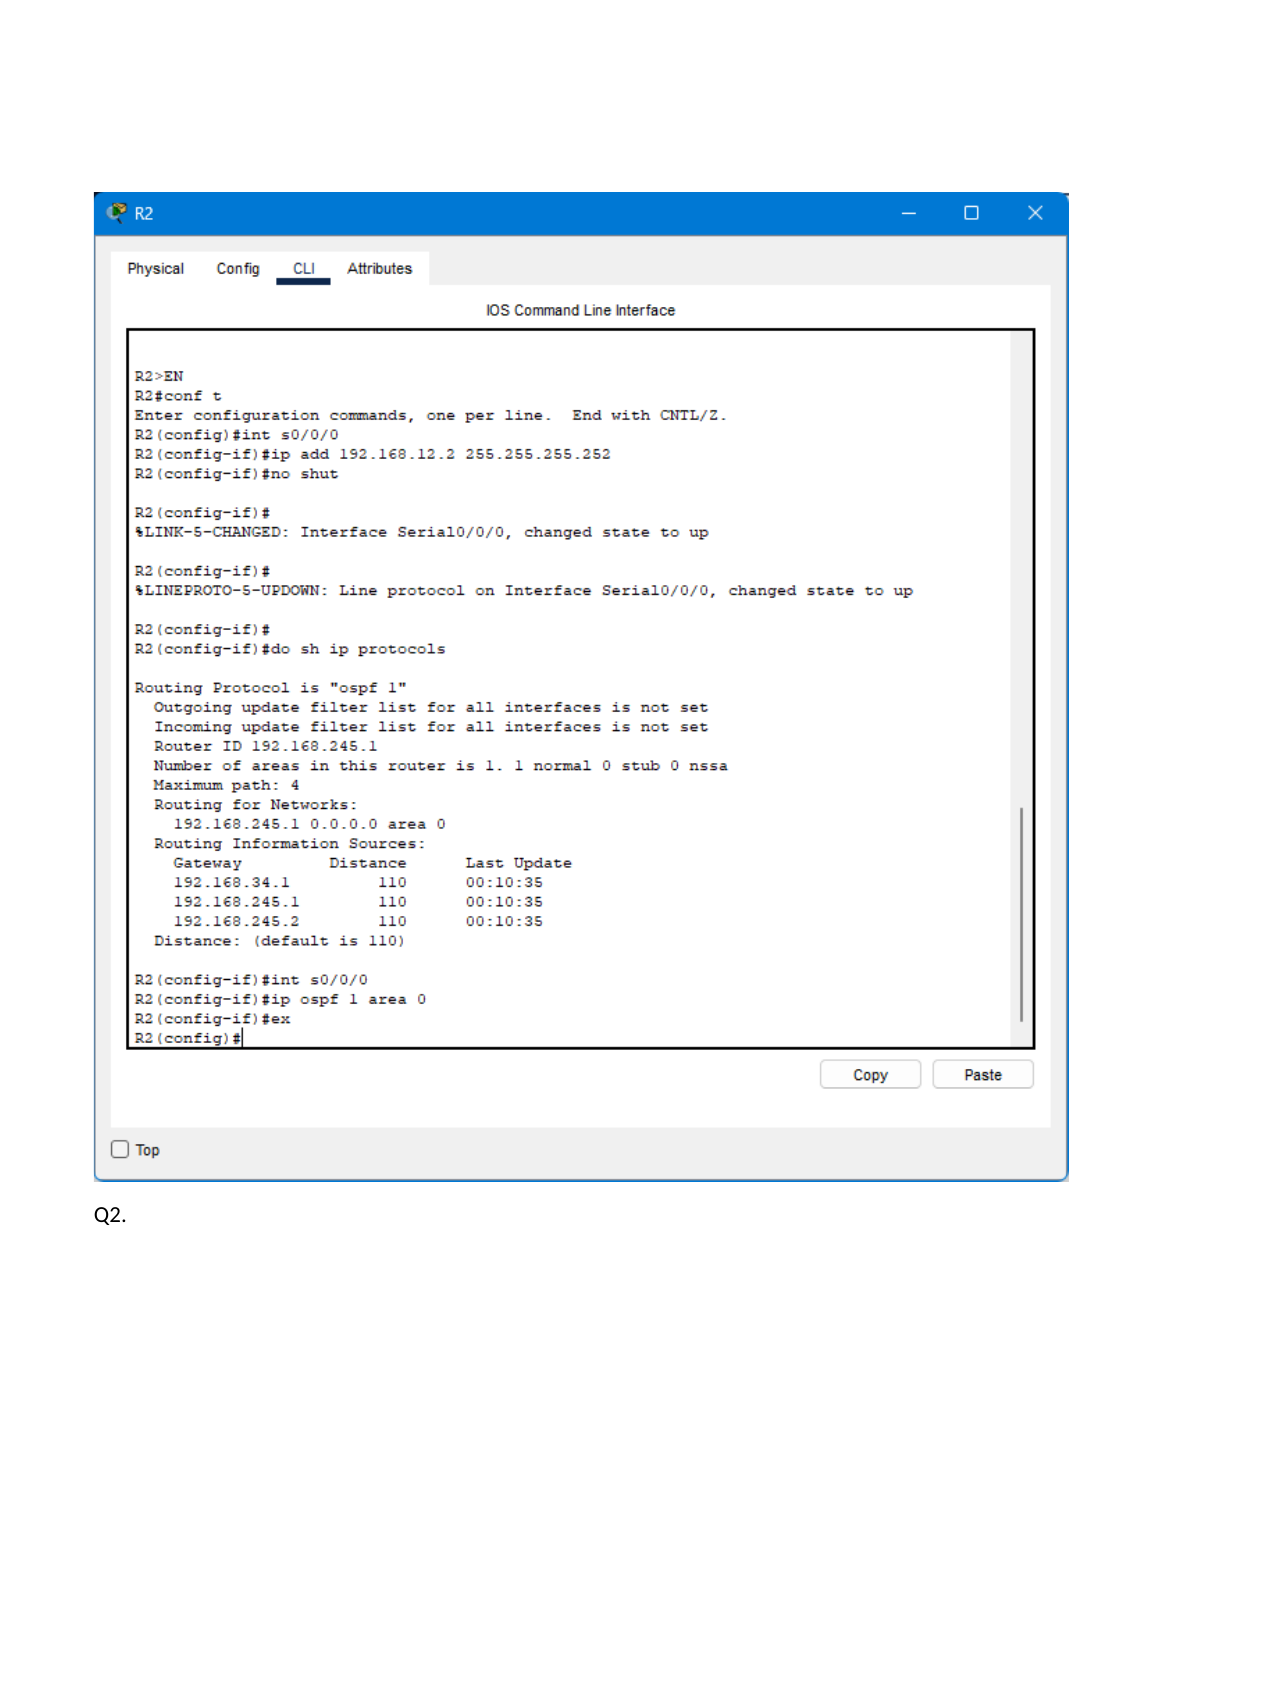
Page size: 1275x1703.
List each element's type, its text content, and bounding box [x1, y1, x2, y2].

text Q2. [94, 1200, 1181, 1228]
picture [93, 192, 1069, 1182]
